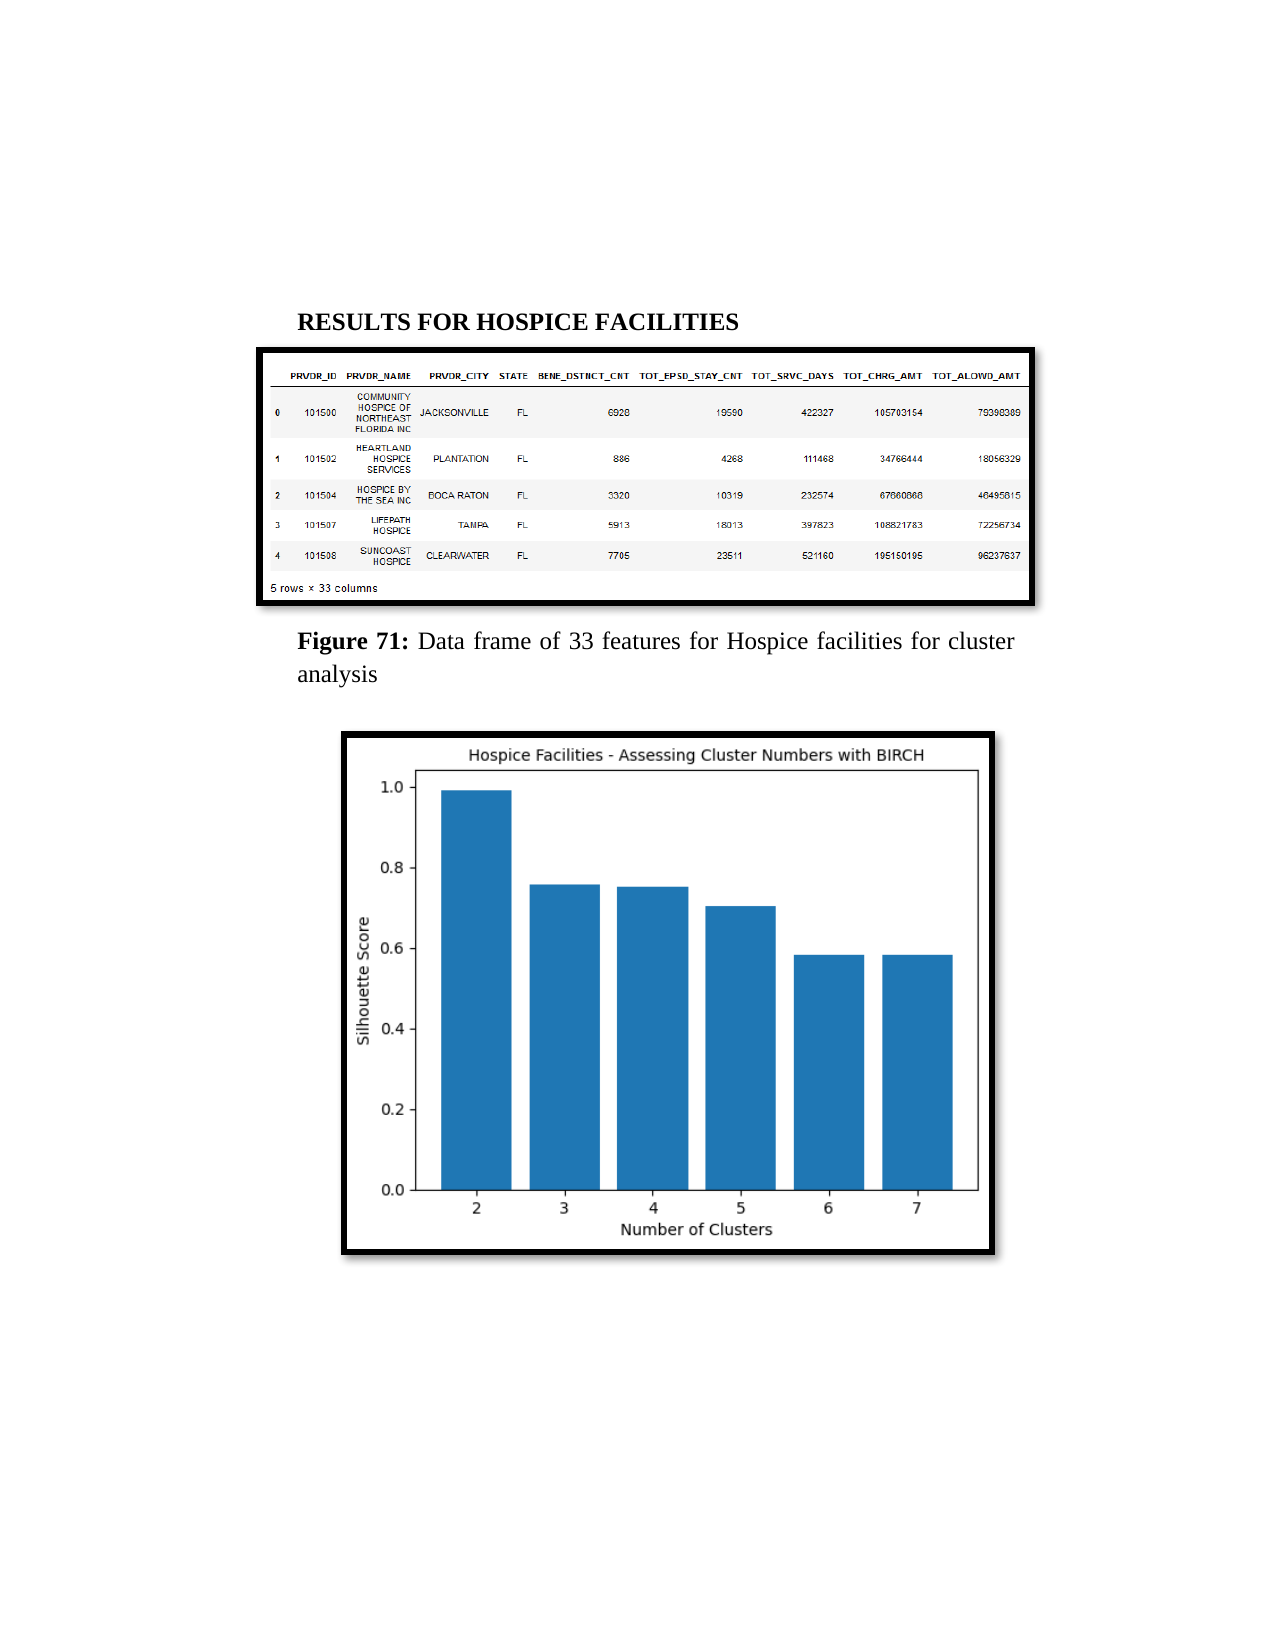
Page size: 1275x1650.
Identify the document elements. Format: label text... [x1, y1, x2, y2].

picture [347, 738, 989, 1249]
list RESULTS FOR HOSPICE FACILITIES [297, 307, 1016, 336]
picture [263, 353, 1029, 600]
list Figure 71: Data frame of 33 features for Hospice facilities for cluster analysis [297, 626, 1016, 688]
